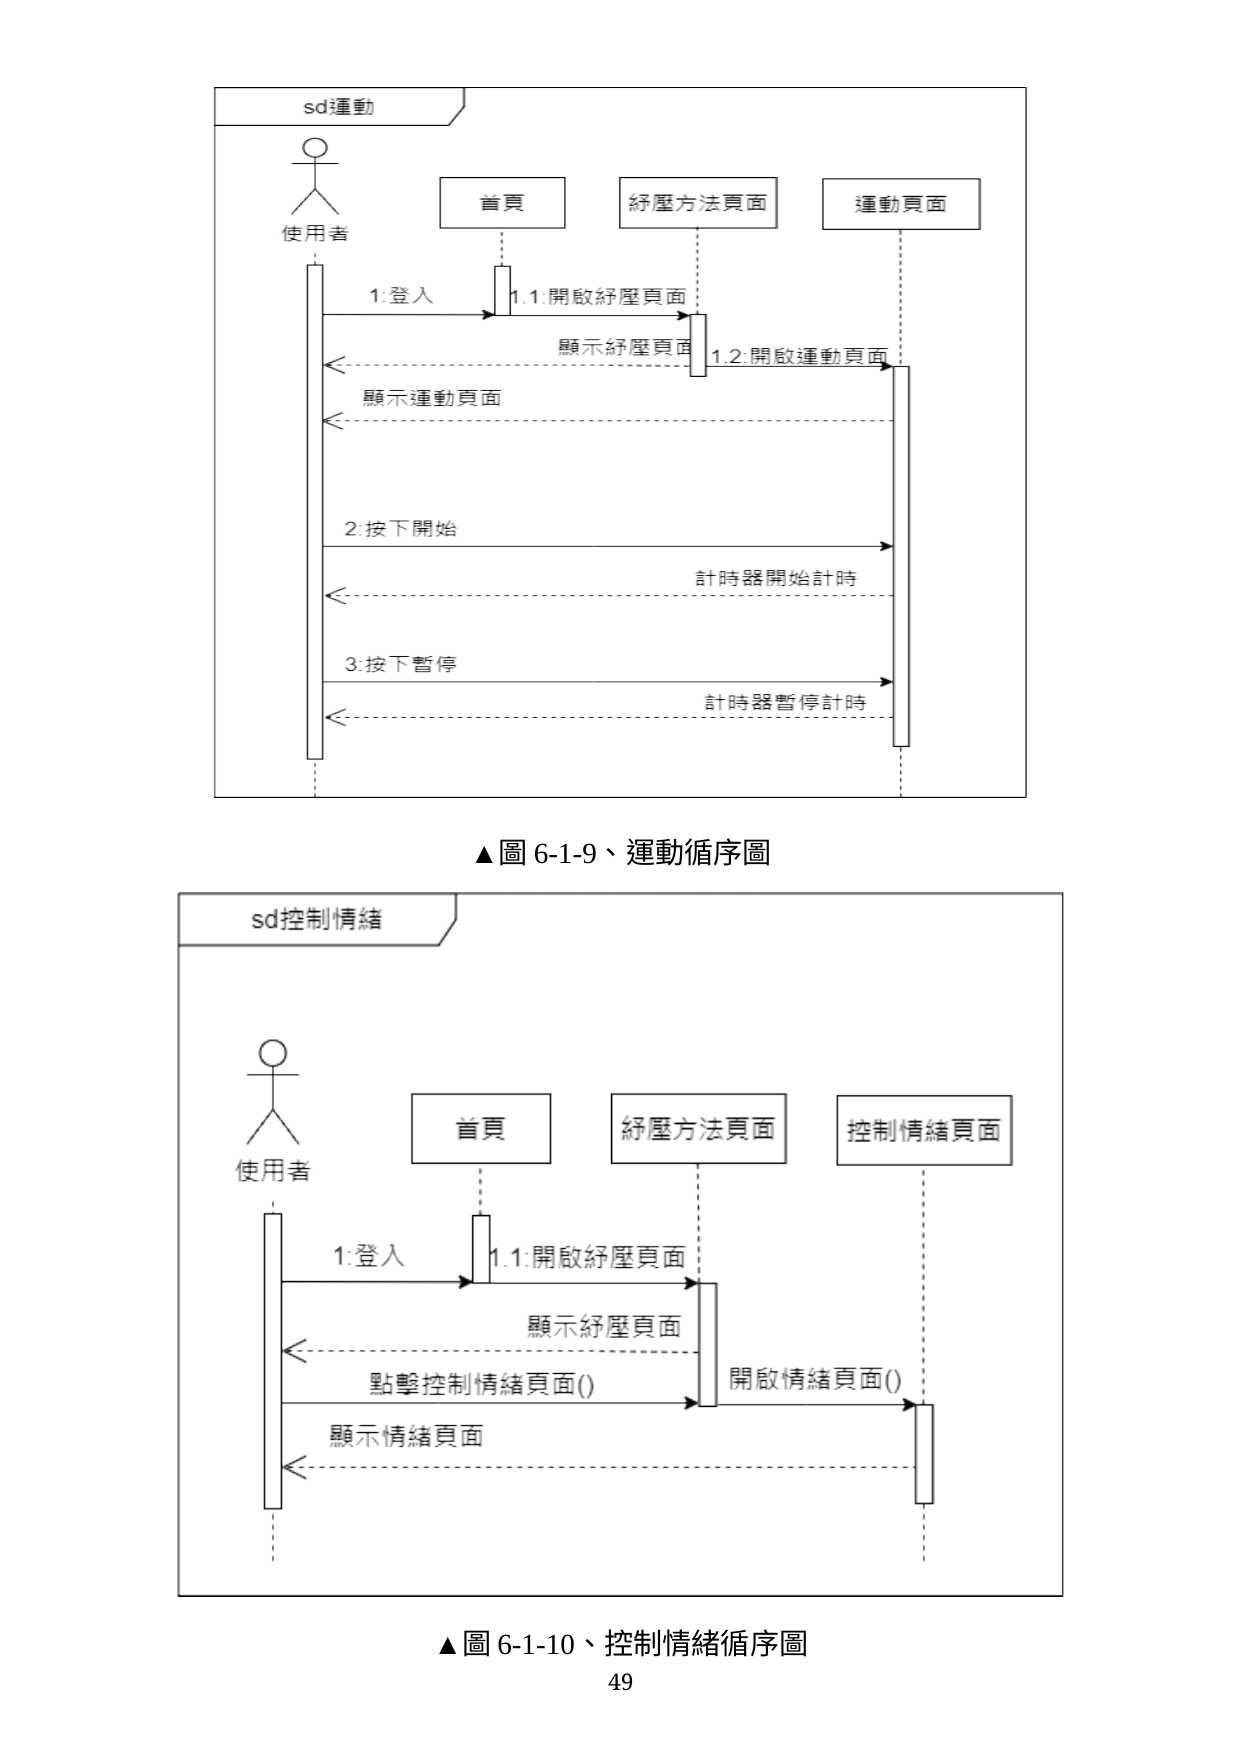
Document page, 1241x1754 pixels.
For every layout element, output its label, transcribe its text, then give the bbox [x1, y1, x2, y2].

picture [213, 87, 1027, 798]
text ▲圖6-1-9、運動循序圖 [90, 830, 1151, 872]
picture [177, 892, 1064, 1597]
